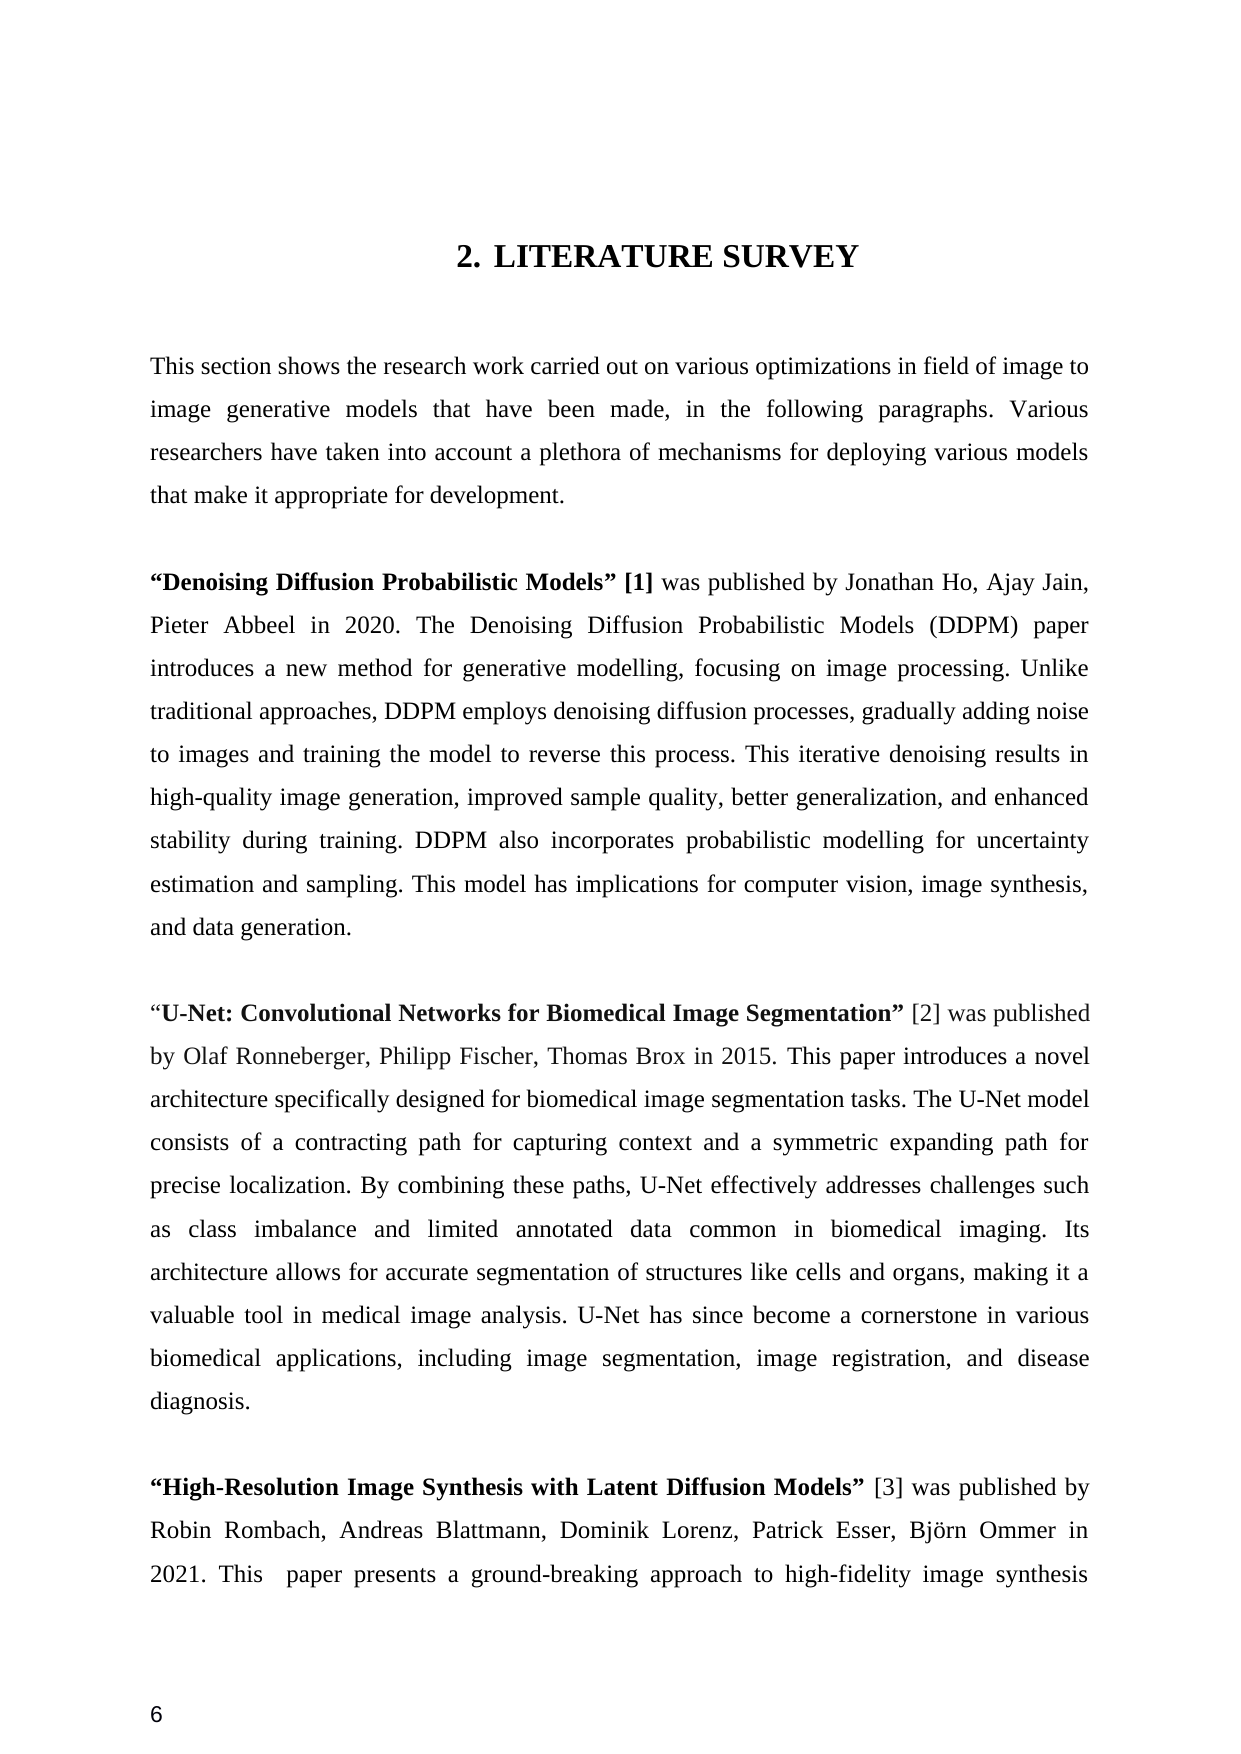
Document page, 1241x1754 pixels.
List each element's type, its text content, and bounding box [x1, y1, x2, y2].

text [150, 1472, 1090, 1587]
text “Denoising Diffusion Probabilistic Models” [1] was published by Jonathan Ho, Ajay Jain, Pieter Abbeel in 2020. The Denoising Diffusion Probabilistic Models (DDPM) paper introduces a new method for generative modelling, focusing on image processing. Unlike traditional approaches, DDPM employs denoising diffusion processes, gradually adding noise to images and training the model to reverse this process. This iterative denoising results in high-quality image generation, improved sample quality, better generalization, and enhanced stability during training. DDPM also incorporates probabilistic modelling for uncertainty estimation and sampling. This model has implications for computer vision, image synthesis, and data generation. [150, 567, 1090, 941]
text This section shows the research work carried out on various optimizations in field of image to image generative models that have been made, in the following paragraphs. Various researchers have taken into account a plethora of mechanisms for deploying various models that make it appropriate for development. [150, 351, 1090, 509]
list LITERATURE SURVEY [187, 236, 1128, 274]
text “U-Net: Convolutional Networks for Biomedical Image Segmentation” [2] was published by Olaf Ronneberger, Philipp Fischer, Thomas Brox in 2015. This paper introduces a novel architecture specifically designed for biomedical image segmentation tasks. The U-Net model consists of a contracting path for capturing context and a symmetric expanding path for precise localization. By combining these paths, U-Net effectively addresses challenges such as class imbalance and limited annotated data common in biomedical imaging. Its architecture allows for accurate segmentation of structures like cells and organs, making it a valuable tool in medical image analysis. U-Net has since become a cornerstone in various biomedical applications, including image segmentation, image registration, and disease diagnosis. [150, 998, 1090, 1415]
